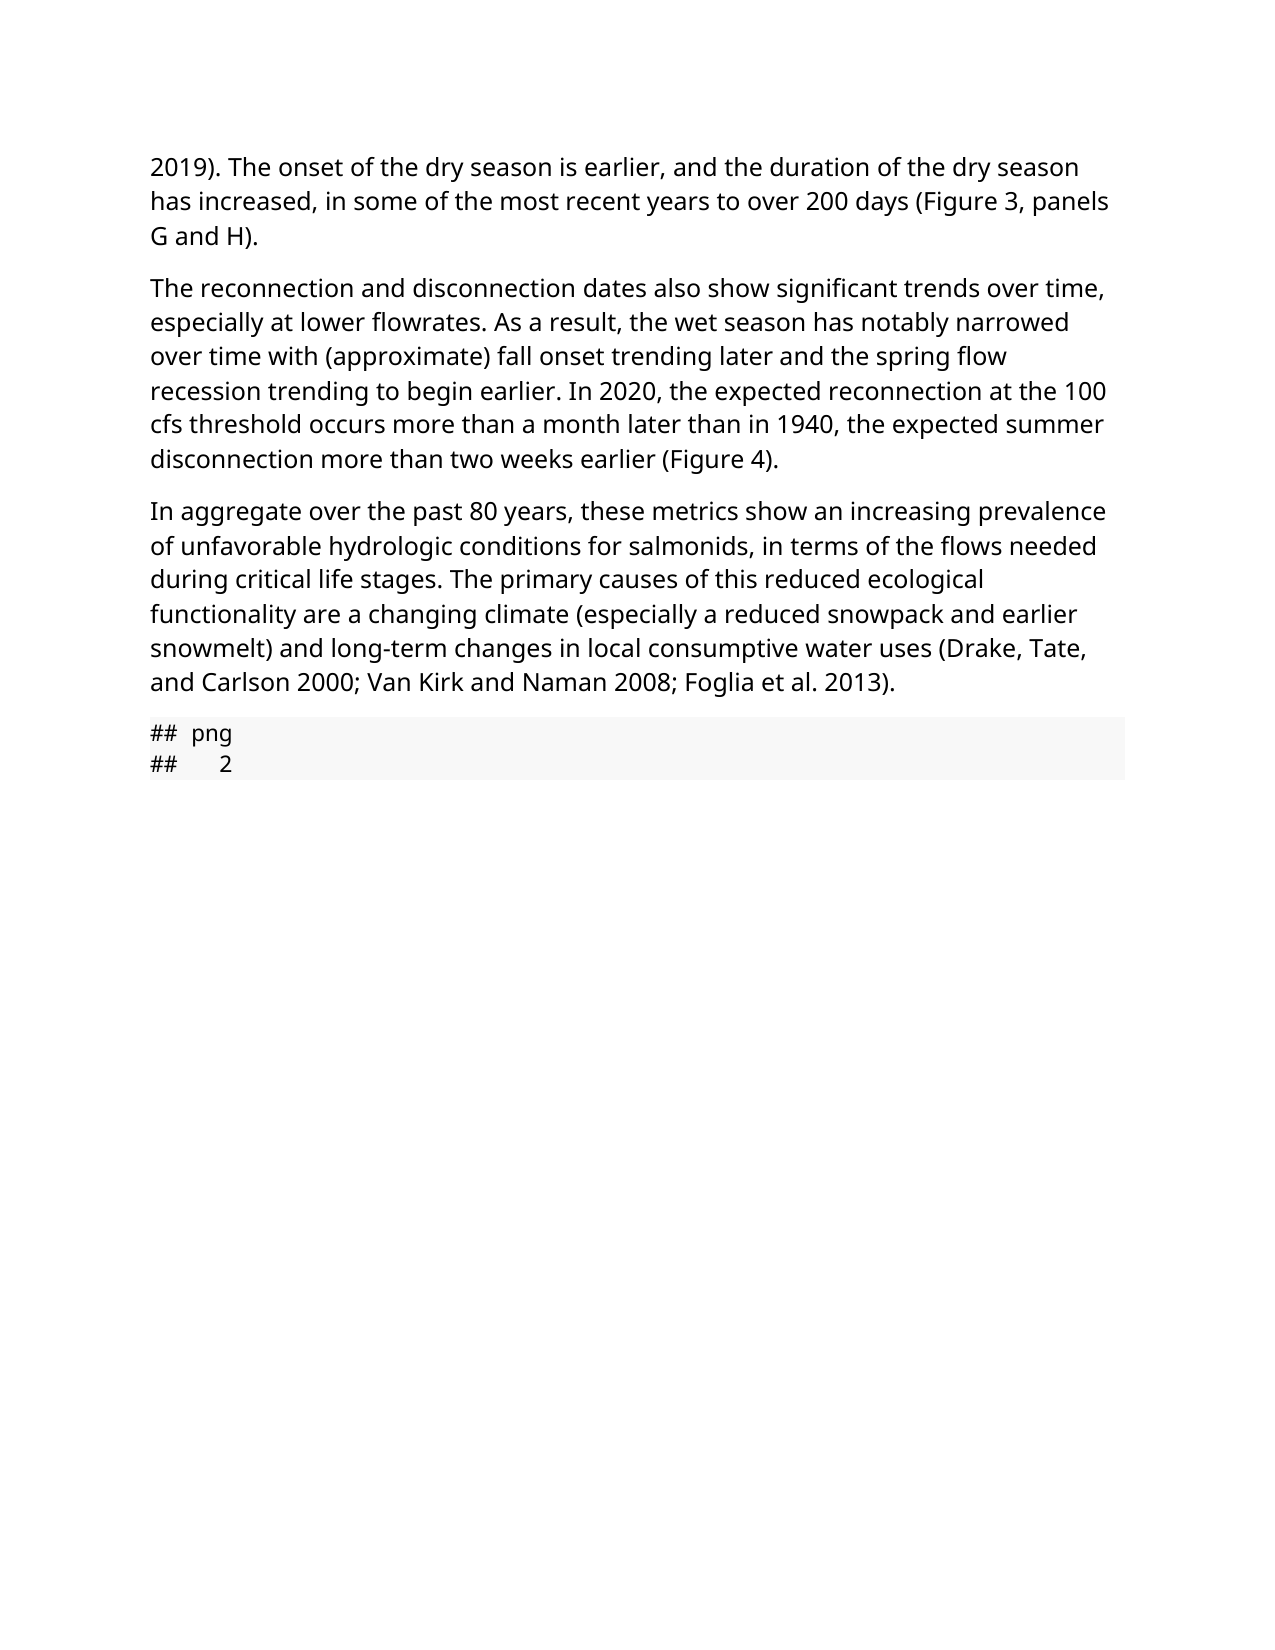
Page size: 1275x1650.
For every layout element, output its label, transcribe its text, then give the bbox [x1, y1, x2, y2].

text The reconnection and disconnection dates also show significant trends over time, especially at lower flowrates. As a result, the wet season has notably narrowed over time with (approximate) fall onset trending later and the spring flow recession trending to begin earlier. In 2020, the expected reconnection at the 100 cfs threshold occurs more than a month later than in 1940, the expected summer disconnection more than two weeks earlier (Figure 4). [150, 271, 1125, 475]
text In aggregate over the past 80 years, these metrics show an increasing prevalence of unfavorable hydrologic conditions for salmonids, in terms of the flows needed during critical life stages. The primary causes of this reduced ecological functionality are a changing climate (especially a reduced snowpack and earlier snowmelt) and long-term changes in local consumptive water uses (Drake, Tate, and Carlson 2000; Van Kirk and Naman 2008; Foglia et al. 2013). [150, 494, 1125, 698]
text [150, 150, 1125, 252]
text ## png ## 2 [150, 717, 1125, 780]
